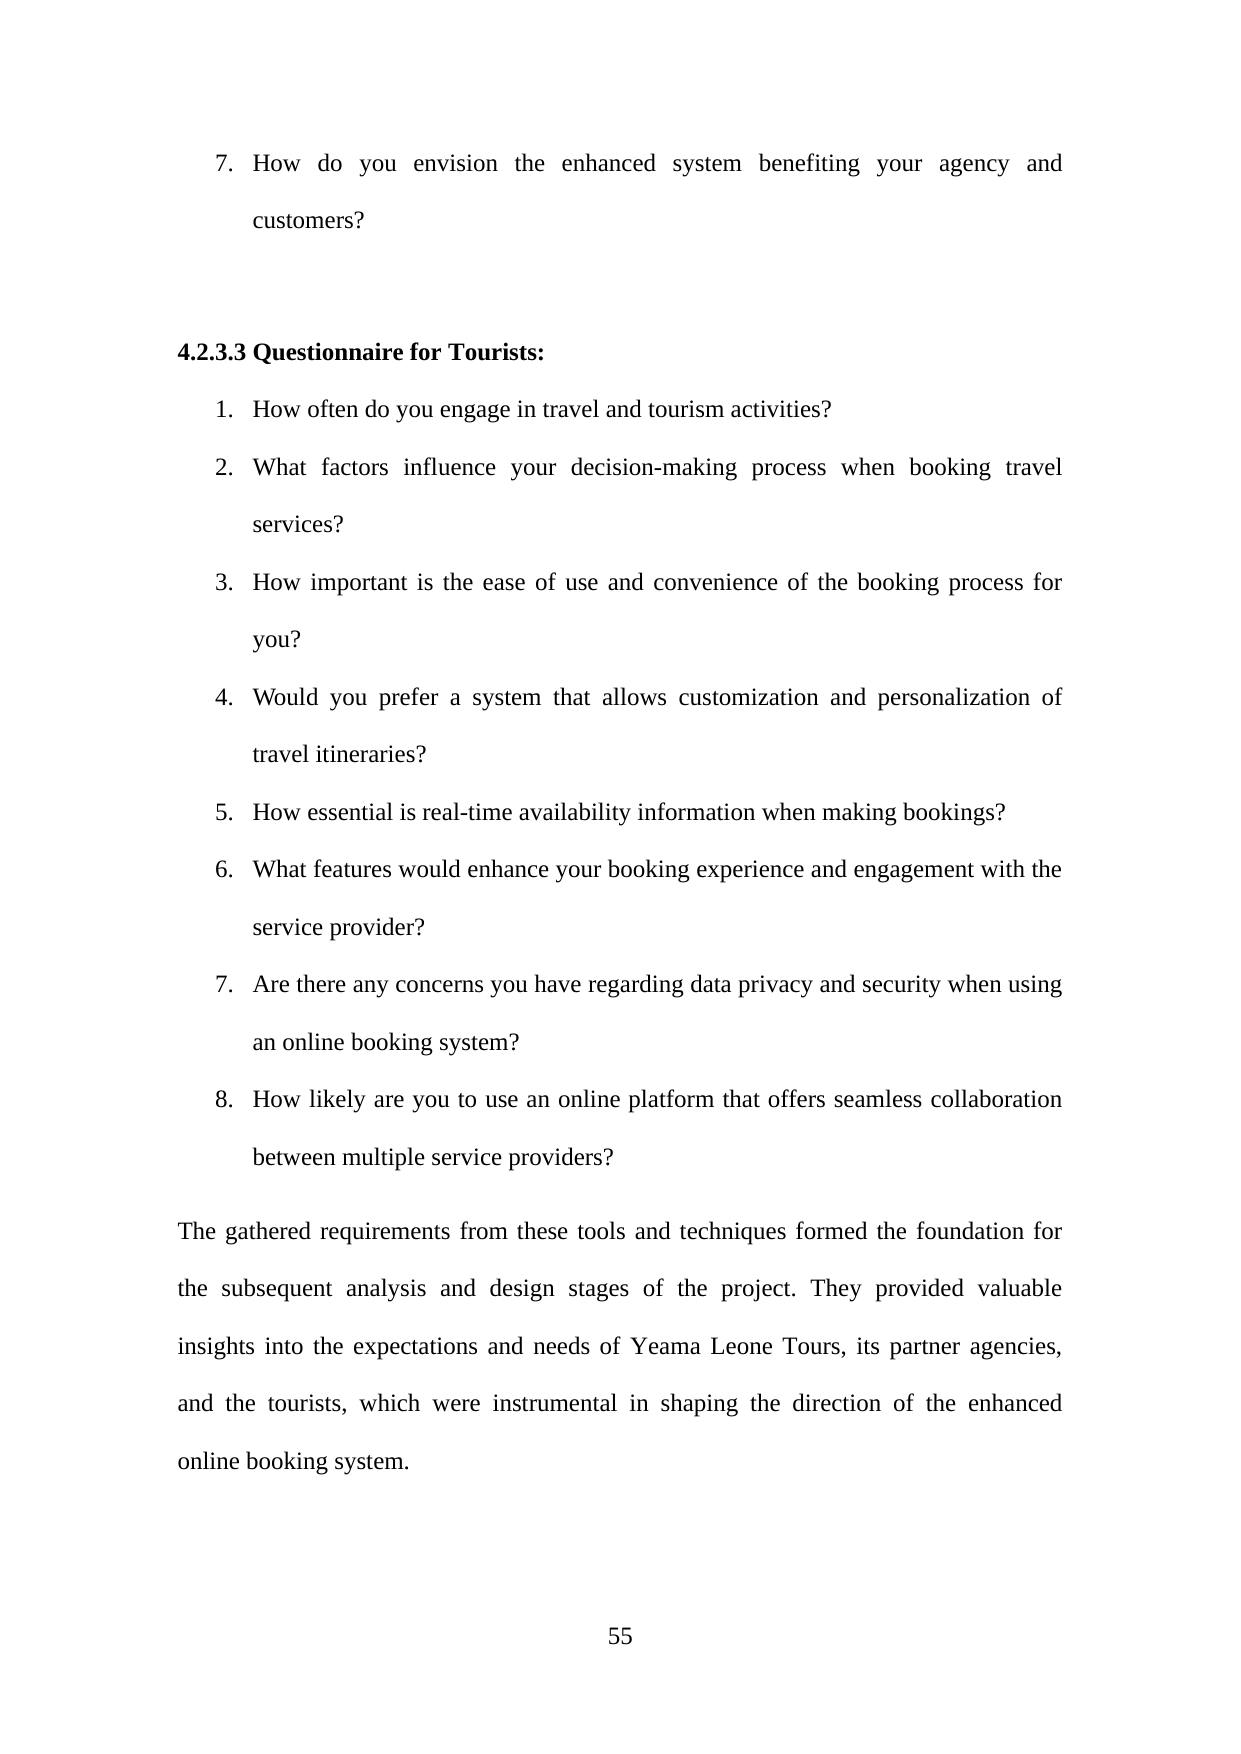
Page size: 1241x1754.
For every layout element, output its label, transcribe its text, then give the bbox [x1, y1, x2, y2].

list What features would enhance your booking experience and engagement with the service provider? [215, 854, 1063, 941]
list How likely are you to use an online platform that offers seamless collaboration between multiple service providers? [215, 1084, 1063, 1171]
list How do you envision the enhanced system benefiting your agency and customers? [215, 148, 1063, 234]
list How often do you engage in travel and tourism activities? [215, 394, 1063, 423]
list Would you prefer a system that allows customization and personalization of travel itineraries? [215, 682, 1063, 768]
text The gathered requirements from these tools and techniques formed the foundation for the subsequent analysis and design stages of the project. They provided valuable insights into the expectations and needs of Yeama Leone Tours, its partner agencies, and the tourists, which were instrumental in shaping the direction of the enhanced online booking system. [177, 1216, 1063, 1475]
list How important is the ease of use and convenience of the booking process for you? [215, 567, 1063, 653]
list What factors influence your decision-making process when booking travel services? [215, 452, 1063, 538]
list How essential is real-time availability information when making bookings? [215, 797, 1063, 826]
subtitle 4.2.3.3 Questionnaire for Tourists: [177, 337, 1063, 366]
list Are there any concerns you have regarding data privacy and security when using an online booking system? [215, 969, 1063, 1056]
